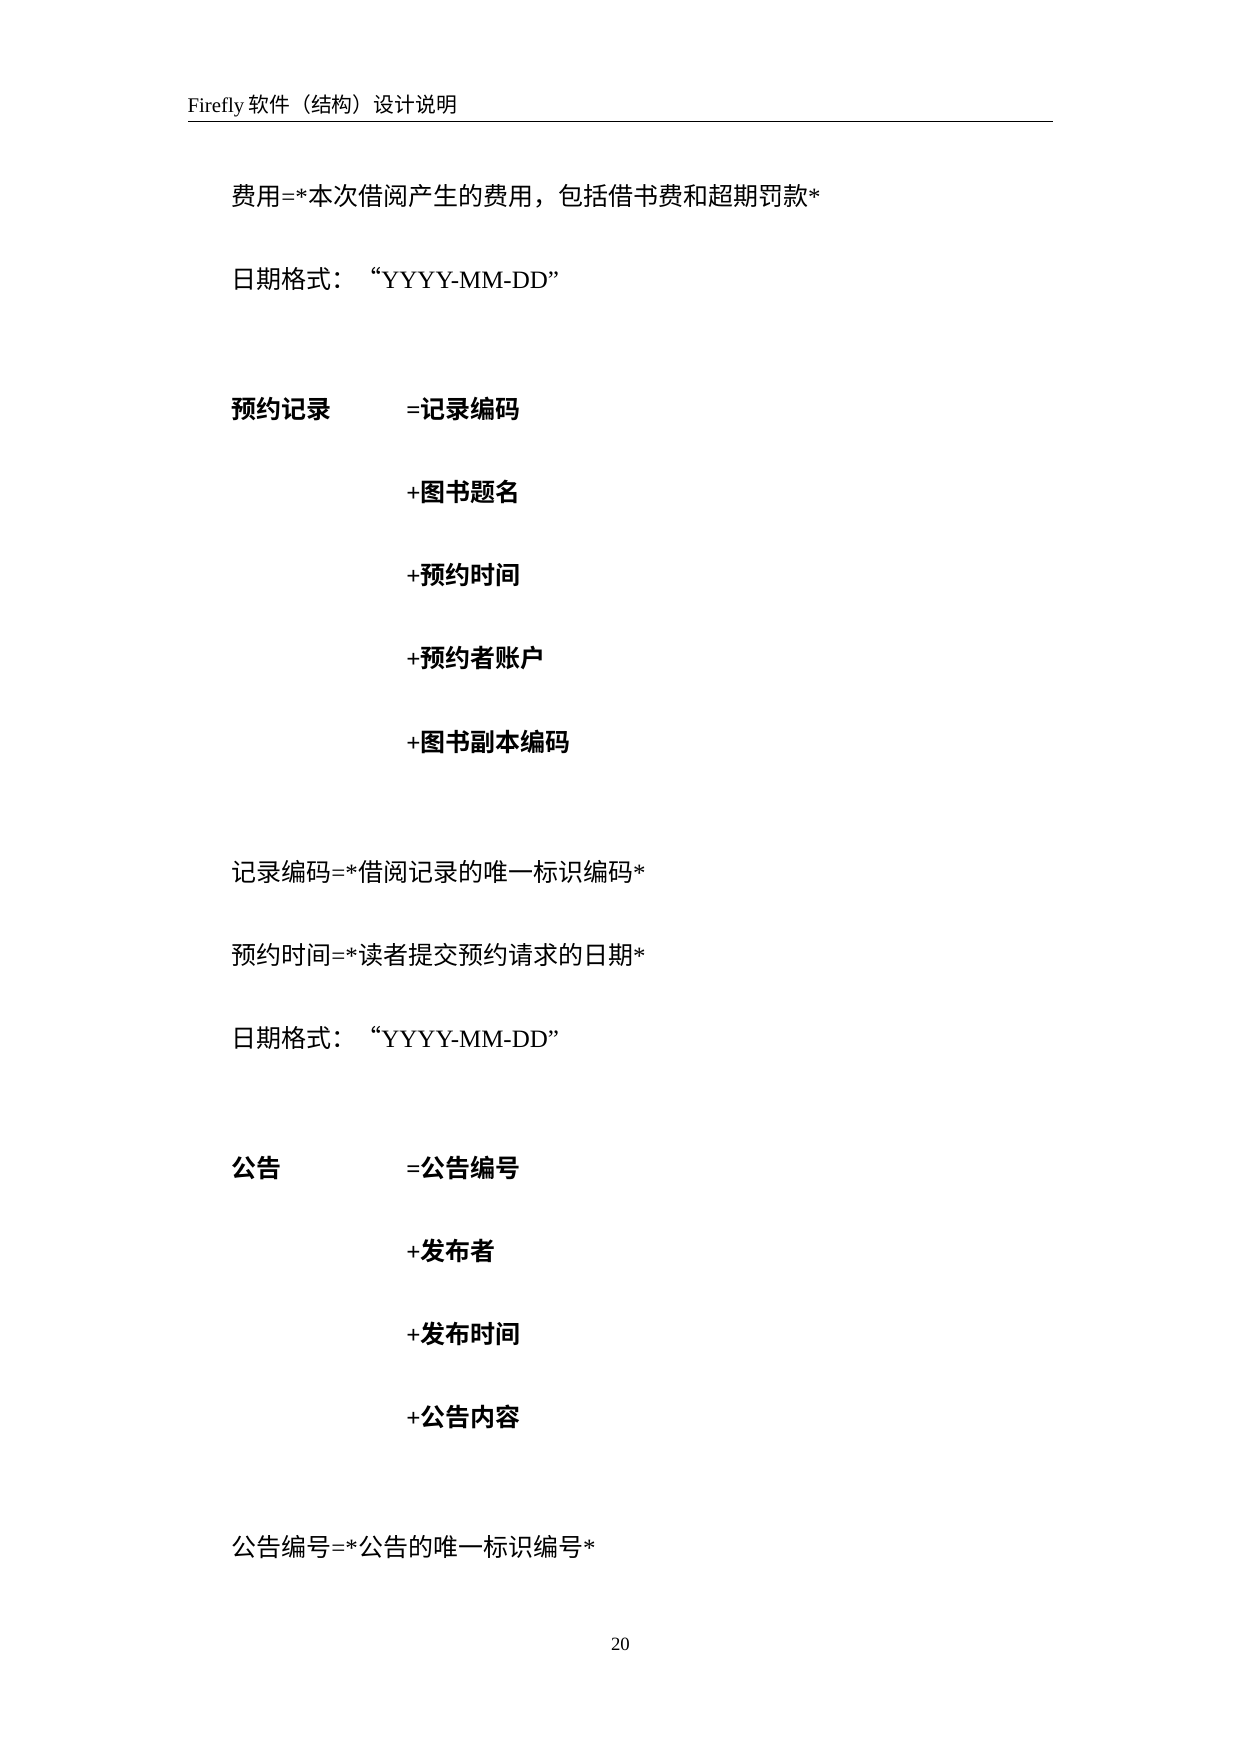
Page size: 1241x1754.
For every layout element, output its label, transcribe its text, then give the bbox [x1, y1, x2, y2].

text 日期格式：“YYYY-MM-DD” [187, 1004, 1053, 1069]
text 预约记录 =记录编码 [187, 375, 1053, 440]
text +预约者账户 [187, 624, 1053, 689]
text 公告编号=*公告的唯一标识编号* [187, 1513, 1053, 1578]
text +图书题名 [187, 458, 1053, 523]
text +发布时间 [187, 1300, 1053, 1365]
text 费用=*本次借阅产生的费用，包括借书费和超期罚款* [187, 162, 1053, 227]
text +图书副本编码 [187, 708, 1053, 773]
text +公告内容 [187, 1383, 1053, 1448]
text +预约时间 [187, 541, 1053, 606]
text 日期格式：“YYYY-MM-DD” [187, 245, 1053, 310]
text 预约时间=*读者提交预约请求的日期* [187, 921, 1053, 986]
text +发布者 [187, 1217, 1053, 1282]
text 公告 =公告编号 [187, 1134, 1053, 1199]
text 记录编码=*借阅记录的唯一标识编码* [187, 838, 1053, 903]
